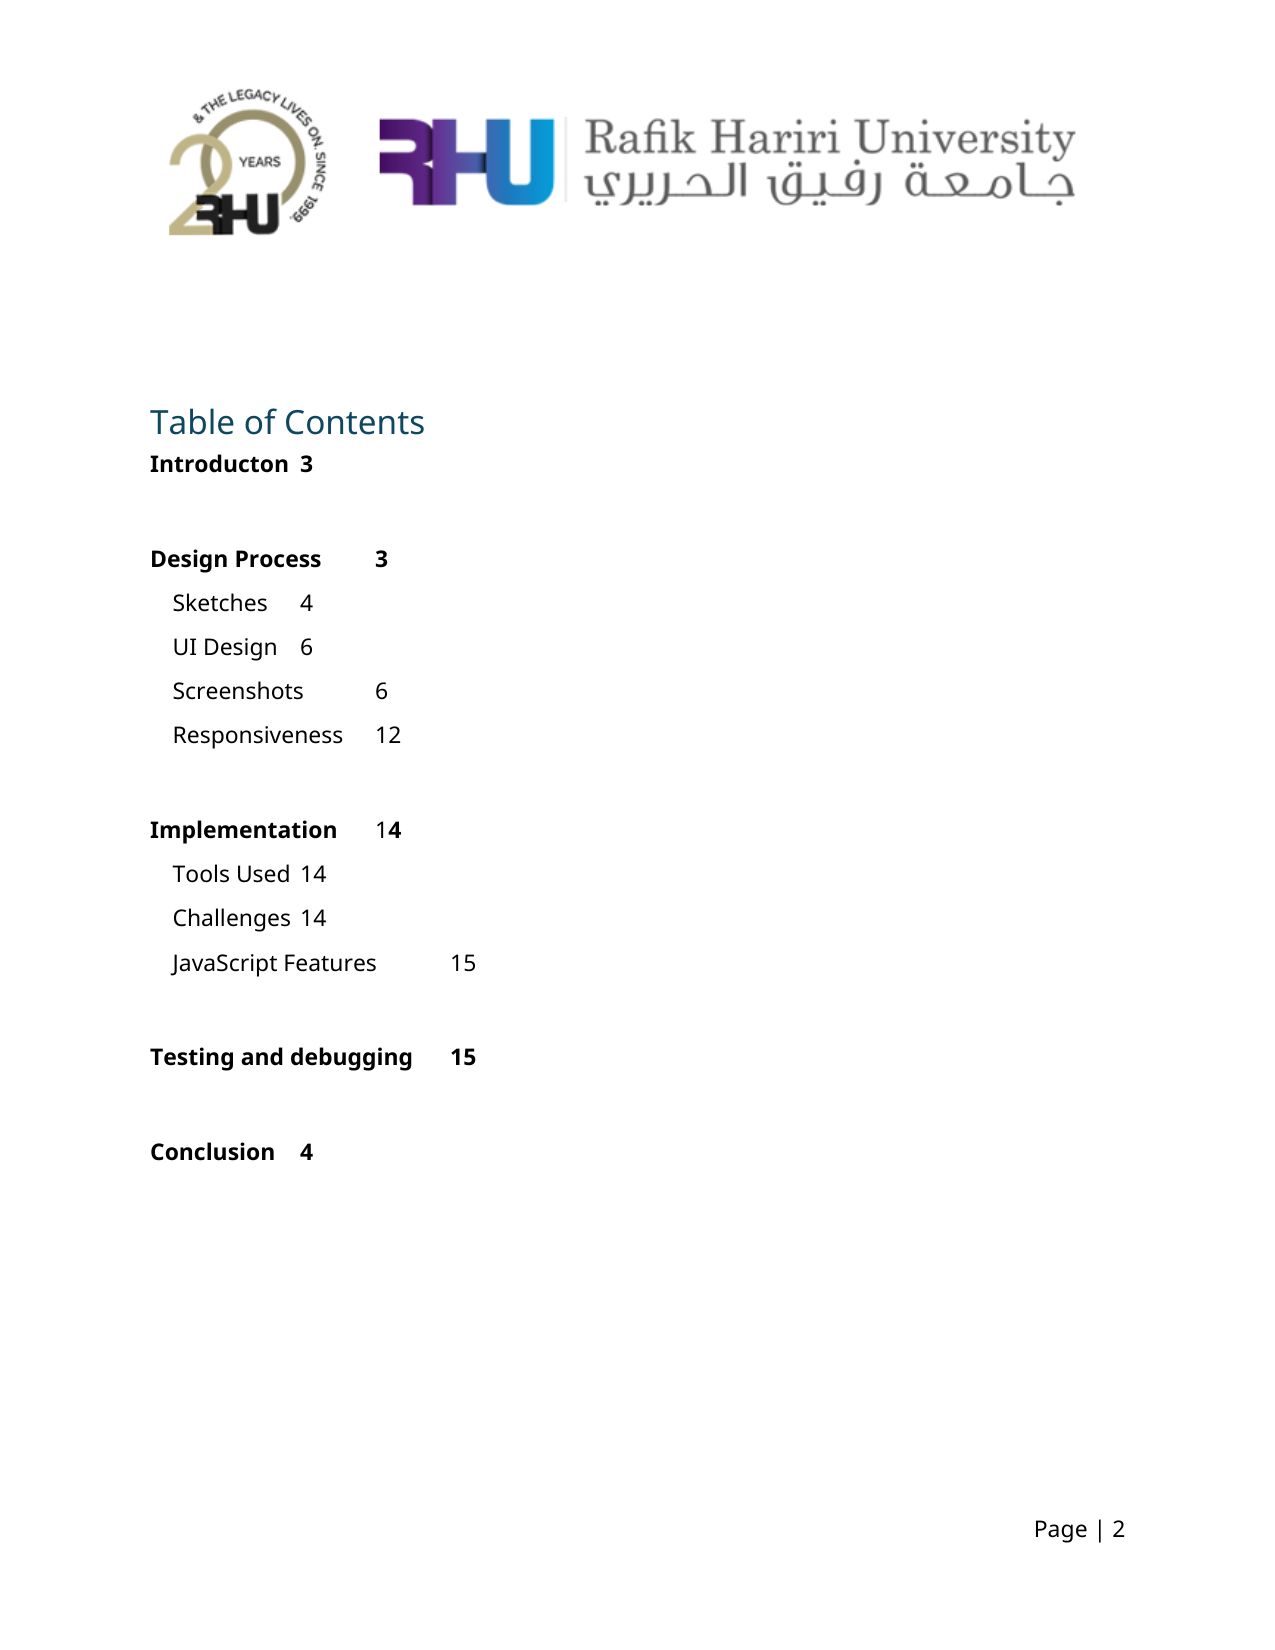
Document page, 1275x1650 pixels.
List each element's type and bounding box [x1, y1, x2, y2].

picture [150, 75, 1125, 252]
